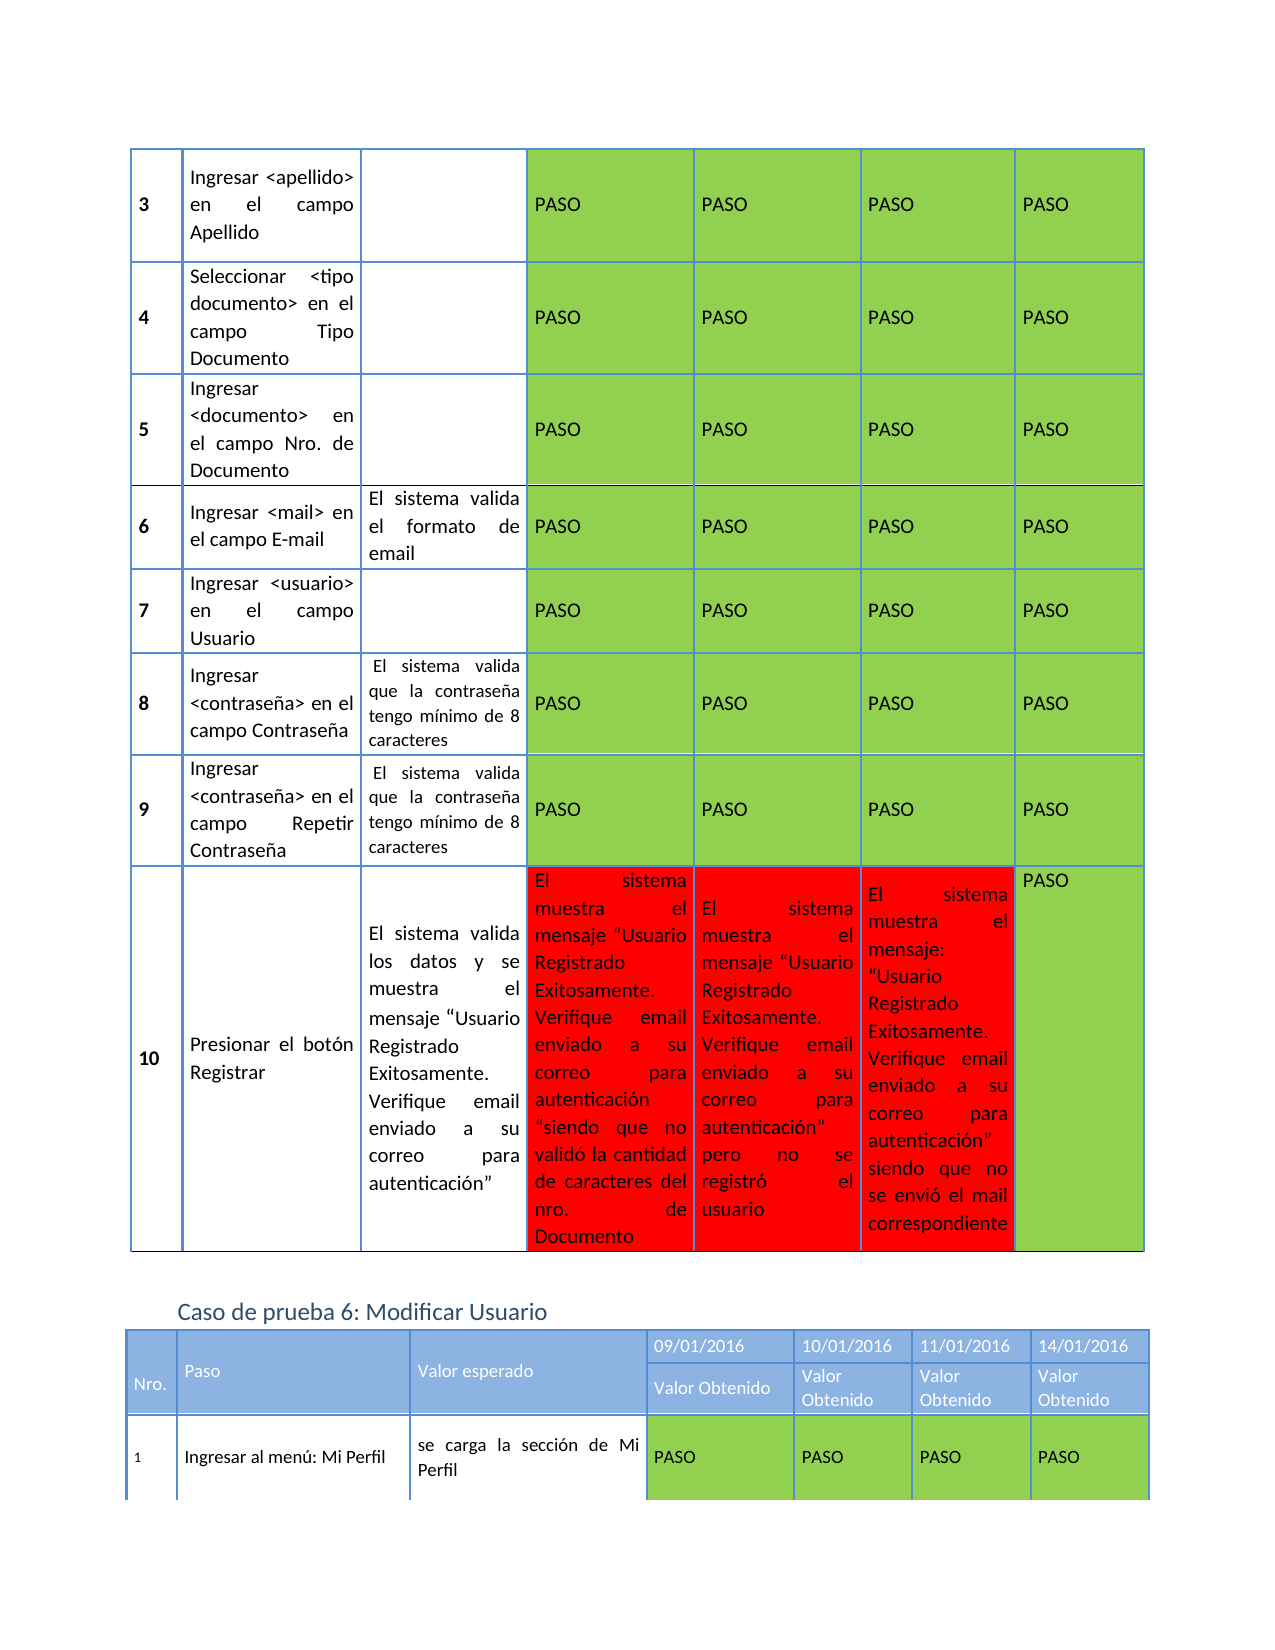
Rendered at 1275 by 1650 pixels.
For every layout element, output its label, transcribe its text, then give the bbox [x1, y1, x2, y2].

table_cell PASO [913, 1416, 1030, 1500]
table_cell El sistema valida que la contraseña tengo mínimo de 8 caracteres [362, 654, 526, 753]
table_cell Valor Obtenido [648, 1364, 793, 1413]
table_cell PASO [528, 263, 693, 373]
table_cell PASO [695, 263, 860, 373]
table_cell 8 [132, 654, 181, 753]
table_cell PASO [862, 486, 1014, 568]
table_cell PASO [648, 1416, 793, 1500]
table_cell PASO [862, 263, 1014, 373]
table_cell PASO [1016, 654, 1143, 753]
table_cell PASO [1016, 756, 1143, 865]
table_cell Valor Obtenido [1032, 1364, 1148, 1413]
table_cell Ingresar al menú: Mi Perfil [178, 1416, 409, 1500]
table_cell Ingresar <usuario> en el campo Usuario [184, 570, 360, 652]
table_cell PASO [862, 570, 1014, 652]
table_cell 7 [132, 570, 181, 652]
table_cell Seleccionar <tipo documento> en el campo Tipo Documento [184, 263, 360, 373]
table_cell Ingresar <contraseña> en el campo Repetir Contraseña [184, 756, 360, 865]
table_cell El sistema valida que la contraseña tengo mínimo de 8 caracteres [362, 756, 526, 865]
table_cell 1 [128, 1416, 176, 1500]
table_cell Ingresar <apellido> en el campo Apellido [184, 150, 360, 261]
table_cell PASO [528, 150, 693, 261]
table_header 10/01/2016 [795, 1331, 911, 1362]
table_cell PASO [862, 756, 1014, 865]
table_cell PASO [862, 375, 1014, 484]
table_cell PASO [695, 654, 860, 753]
table_cell PASO [1016, 150, 1143, 261]
table_cell Ingresar <documento> en el campo Nro. de Documento [184, 375, 360, 484]
table_cell El sistema muestra el mensaje “Usuario Registrado Exitosamente. Verifique email enviado a su correo para autenticación” pero no se registró el usuario [695, 867, 860, 1251]
table_cell Valor Obtenido [913, 1364, 1030, 1413]
table_cell PASO [1016, 375, 1143, 484]
table_cell 6 [132, 486, 181, 568]
table_cell El sistema valida el formato de email [362, 486, 526, 568]
table_cell PASO [528, 756, 693, 865]
table_cell 3 [132, 150, 181, 261]
table_cell [362, 263, 526, 373]
table_cell [362, 375, 526, 484]
table_cell PASO [695, 570, 860, 652]
table_cell PASO [795, 1416, 911, 1500]
table_header 09/01/2016 [648, 1331, 793, 1362]
table_cell PASO [528, 375, 693, 484]
table_cell Valor Obtenido [795, 1364, 911, 1413]
table_header Valor esperado [411, 1331, 646, 1413]
table_cell PASO [1016, 486, 1143, 568]
table_cell PASO [528, 486, 693, 568]
table_header 11/01/2016 [913, 1331, 1030, 1362]
table_cell Presionar el botón Registrar [184, 867, 360, 1251]
table_cell [362, 150, 526, 261]
table_cell Ingresar <contraseña> en el campo Contraseña [184, 654, 360, 753]
table_cell 9 [132, 756, 181, 865]
table_cell PASO [695, 486, 860, 568]
table_cell PASO [695, 150, 860, 261]
table_cell PASO [695, 375, 860, 484]
table_cell PASO [862, 654, 1014, 753]
table_cell 4 [132, 263, 181, 373]
table_header Nro. [128, 1331, 176, 1413]
table_header Paso [178, 1331, 409, 1413]
table_cell PASO [1016, 867, 1143, 1251]
table_cell El sistema muestra el mensaje “Usuario Registrado Exitosamente. Verifique email enviado a su correo para autenticación “siendo que no validó la cantidad de caracteres del nro. de Documento [528, 867, 693, 1251]
table_cell El sistema valida los datos y se muestra el mensaje “Usuario Registrado Exitosamente. Verifique email enviado a su correo para autenticación” [362, 867, 526, 1251]
table_cell se carga la sección de Mi Perfil [411, 1416, 646, 1500]
table_cell PASO [1032, 1416, 1148, 1500]
table_cell PASO [528, 654, 693, 753]
table_cell Ingresar <mail> en el campo E-mail [184, 486, 360, 568]
table_cell [362, 570, 526, 652]
table_cell PASO [862, 150, 1014, 261]
table_cell PASO [695, 756, 860, 865]
table_cell 10 [132, 867, 181, 1251]
table_cell PASO [1016, 263, 1143, 373]
table_header 14/01/2016 [1032, 1331, 1148, 1362]
subtitle Caso de prueba 6: Modificar Usuario [177, 1296, 1098, 1326]
table_cell PASO [528, 570, 693, 652]
table_cell El sistema muestra el mensaje: “Usuario Registrado Exitosamente. Verifique email enviado a su correo para autenticación” siendo que no se envió el mail correspondiente [862, 867, 1014, 1251]
table_cell 5 [132, 375, 181, 484]
table_cell PASO [1016, 570, 1143, 652]
